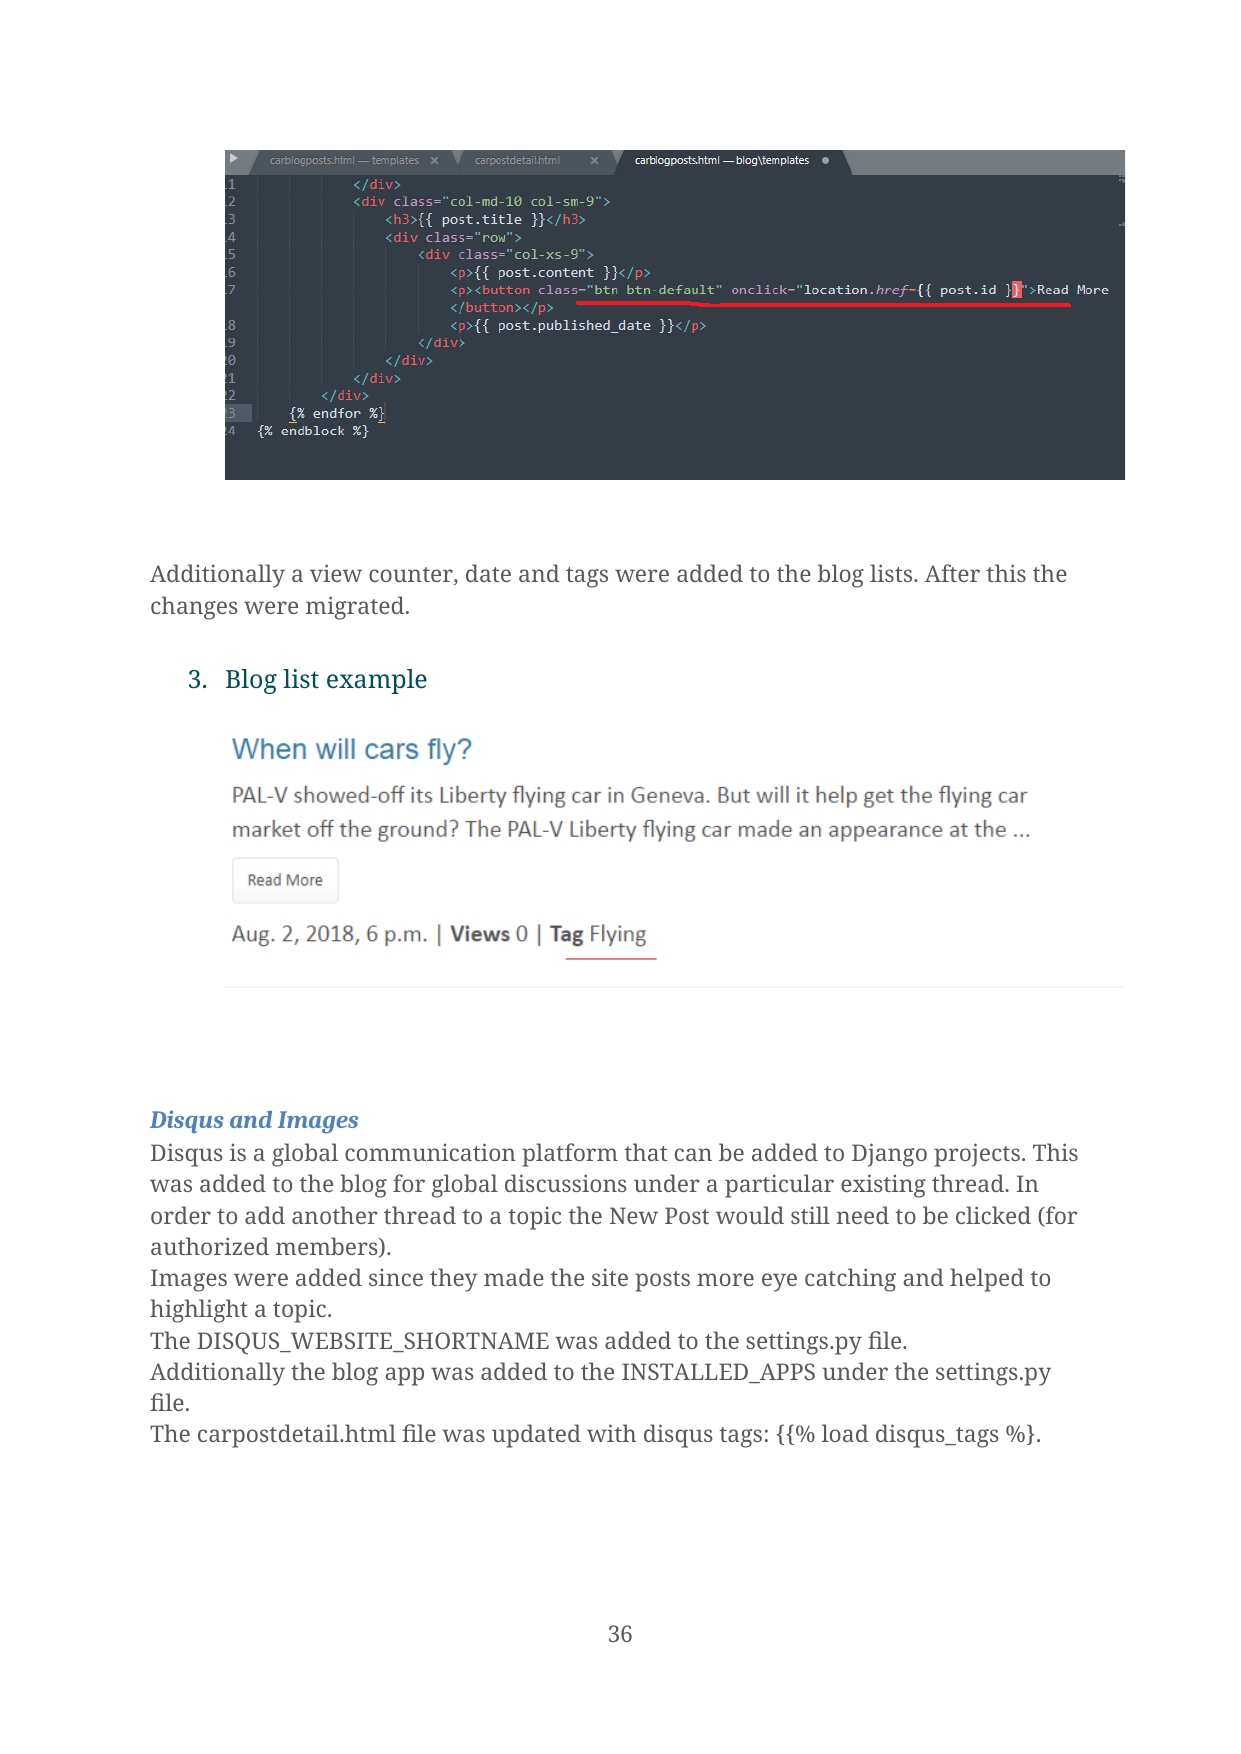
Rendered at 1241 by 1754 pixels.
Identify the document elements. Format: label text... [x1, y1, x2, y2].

text Additionally the blog app was added to the INSTALLED_APPS under the settings.py file. [150, 1356, 1090, 1418]
picture [225, 719, 1125, 1001]
picture [225, 150, 1125, 480]
subtitle Disqus and Images [150, 1106, 1090, 1134]
text Disqus is a global communication platform that can be added to Django projects. This was added to the blog for global discussions under a particular existing thread. In order to add another thread to a topic the New Post would still need to be clicked (for authorized members). [150, 1137, 1090, 1262]
text The DISQUS_WEBSITE_SHORTNAME was added to the settings.py file. [150, 1325, 1090, 1356]
text Additionally a view counter, date and tags were added to the blog lists. After this the changes were migrated. [150, 558, 1090, 621]
text The carpostdetail.html file was updated with disqus tags: {{% load disqus_tags %}. [150, 1418, 1090, 1450]
text Images were added since they made the site posts more eye catching and helped to highlight a topic. [150, 1262, 1090, 1325]
list Blog list example [187, 661, 1090, 696]
